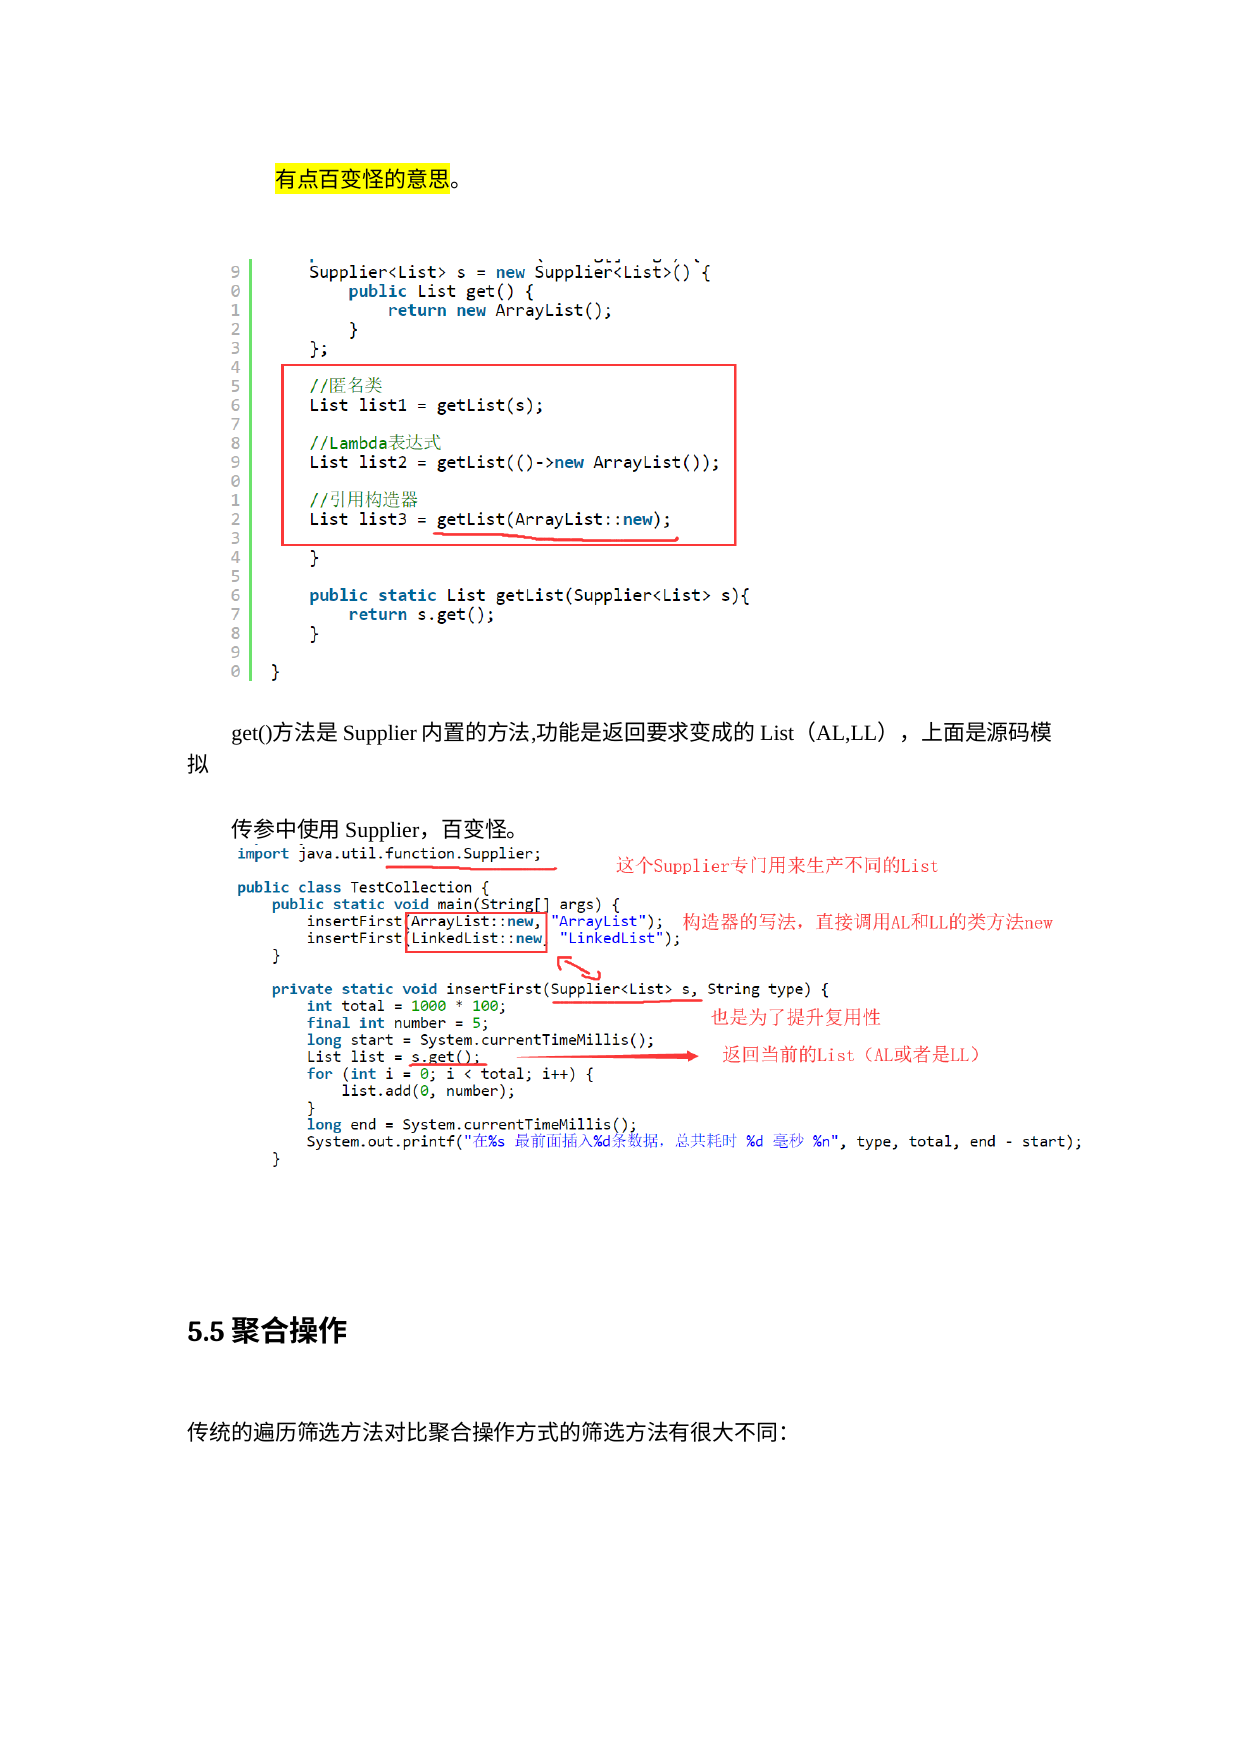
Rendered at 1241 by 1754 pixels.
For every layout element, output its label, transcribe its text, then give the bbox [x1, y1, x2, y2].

picture [231, 844, 1157, 1178]
text 传参中使用Supplier，百变怪。 [187, 812, 1053, 844]
text 有点百变怪的意思。 [187, 162, 1053, 194]
text get()方法是Supplier内置的方法,功能是返回要求变成的List（AL,LL），上面是源码模拟 [187, 714, 1053, 779]
text 传统的遍历筛选方法对比聚合操作方式的筛选方法有很大不同： [187, 1415, 1053, 1447]
picture [231, 259, 1056, 698]
subtitle 5.5 聚合操作 [187, 1296, 1053, 1361]
